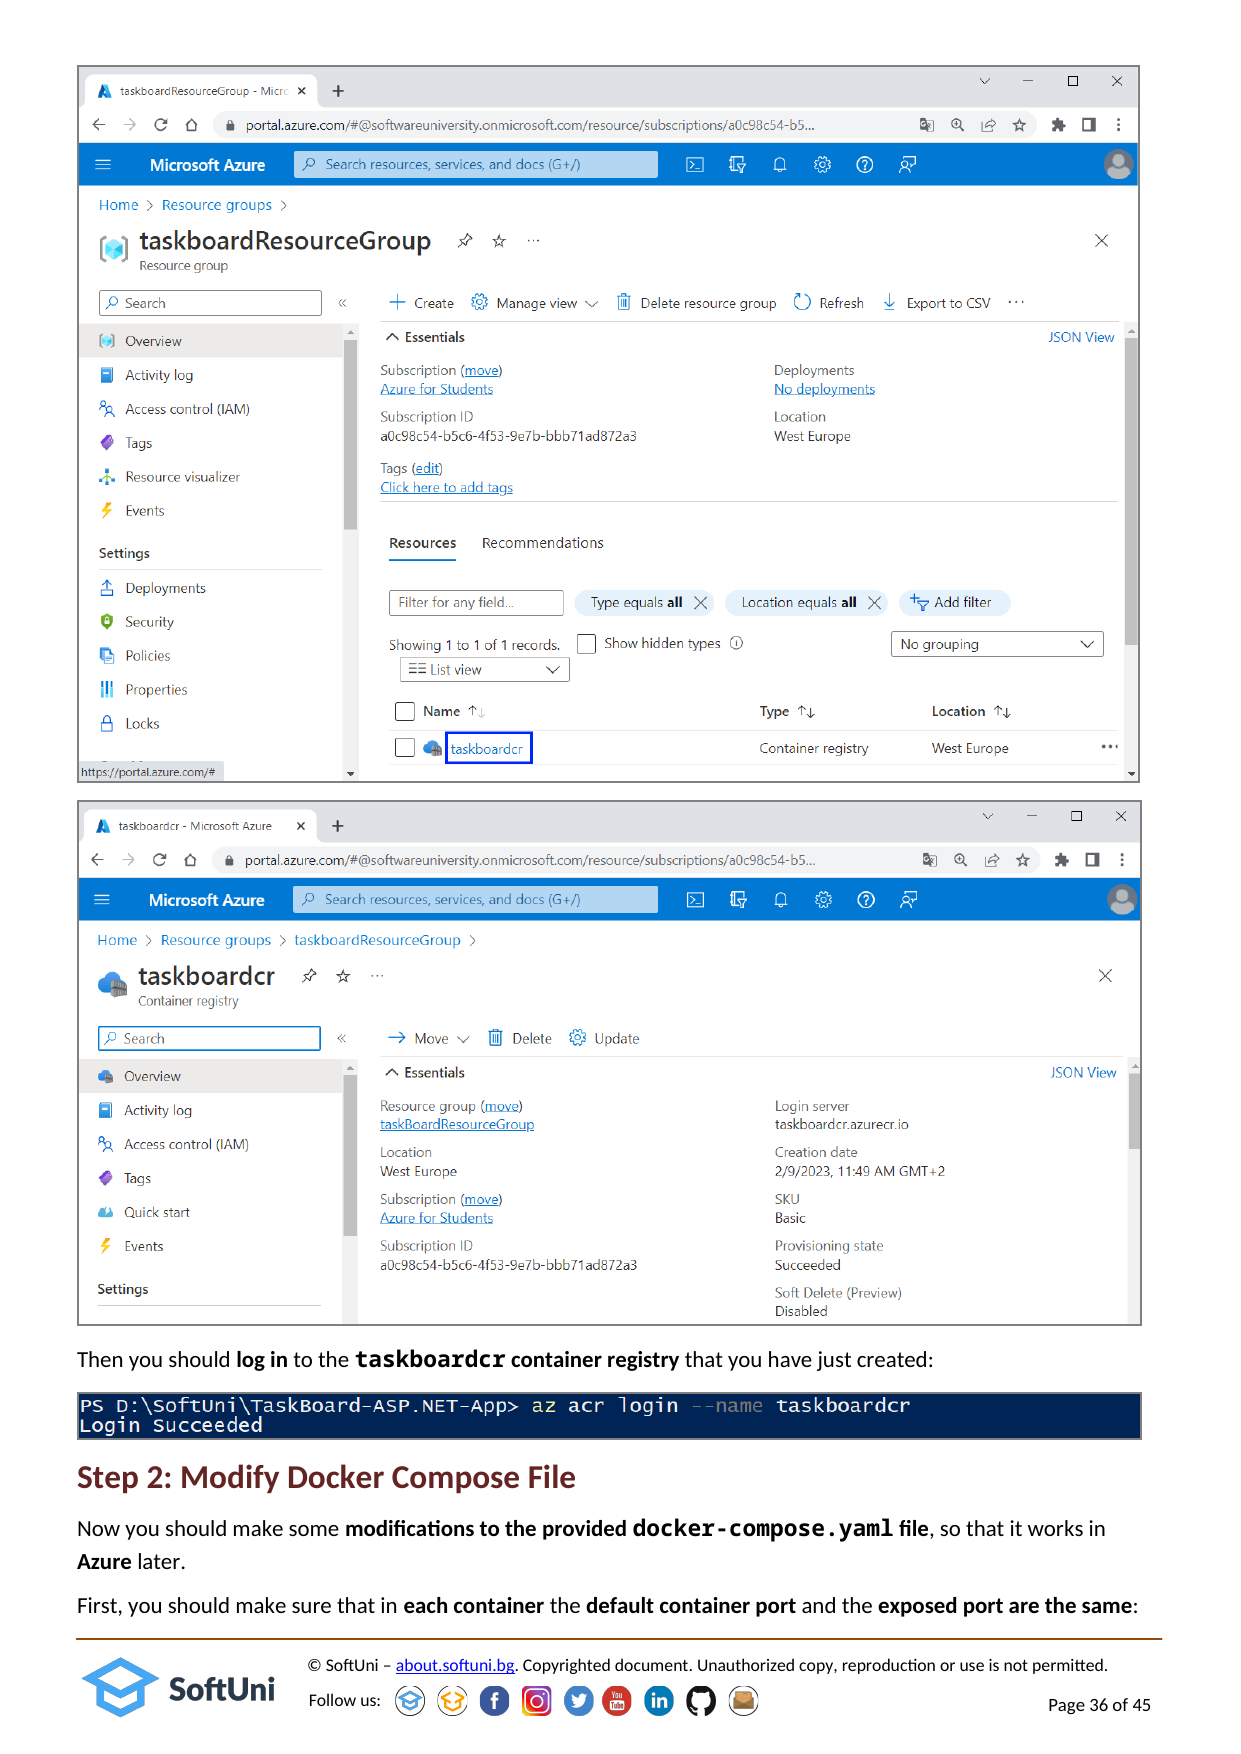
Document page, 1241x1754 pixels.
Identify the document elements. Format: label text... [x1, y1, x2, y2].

picture [437, 1686, 468, 1716]
picture [602, 1686, 632, 1716]
picture [522, 1686, 552, 1716]
picture [686, 1686, 716, 1716]
picture [644, 1707, 653, 1716]
picture [644, 1686, 651, 1694]
picture [75, 1651, 281, 1723]
picture [667, 1686, 674, 1694]
text Then you should log in to the taskboardcr container registry that you have just created: [77, 1343, 1163, 1374]
picture [395, 1686, 425, 1716]
picture [79, 802, 1140, 1324]
picture [79, 67, 1138, 781]
text Now you should make some modifications to the provided docker-compose.yaml file, so that it works in Azure later. [77, 1512, 1163, 1575]
picture [79, 1394, 1140, 1438]
text First, you should make sure that in each container the default container port and the exposed port are the same: [77, 1592, 1163, 1620]
picture [564, 1686, 594, 1716]
picture [728, 1686, 759, 1716]
picture [479, 1686, 510, 1716]
subtitle Step 2: Modify Docker Compose File [77, 1456, 1163, 1497]
picture [665, 1707, 674, 1716]
picture [658, 1698, 667, 1707]
